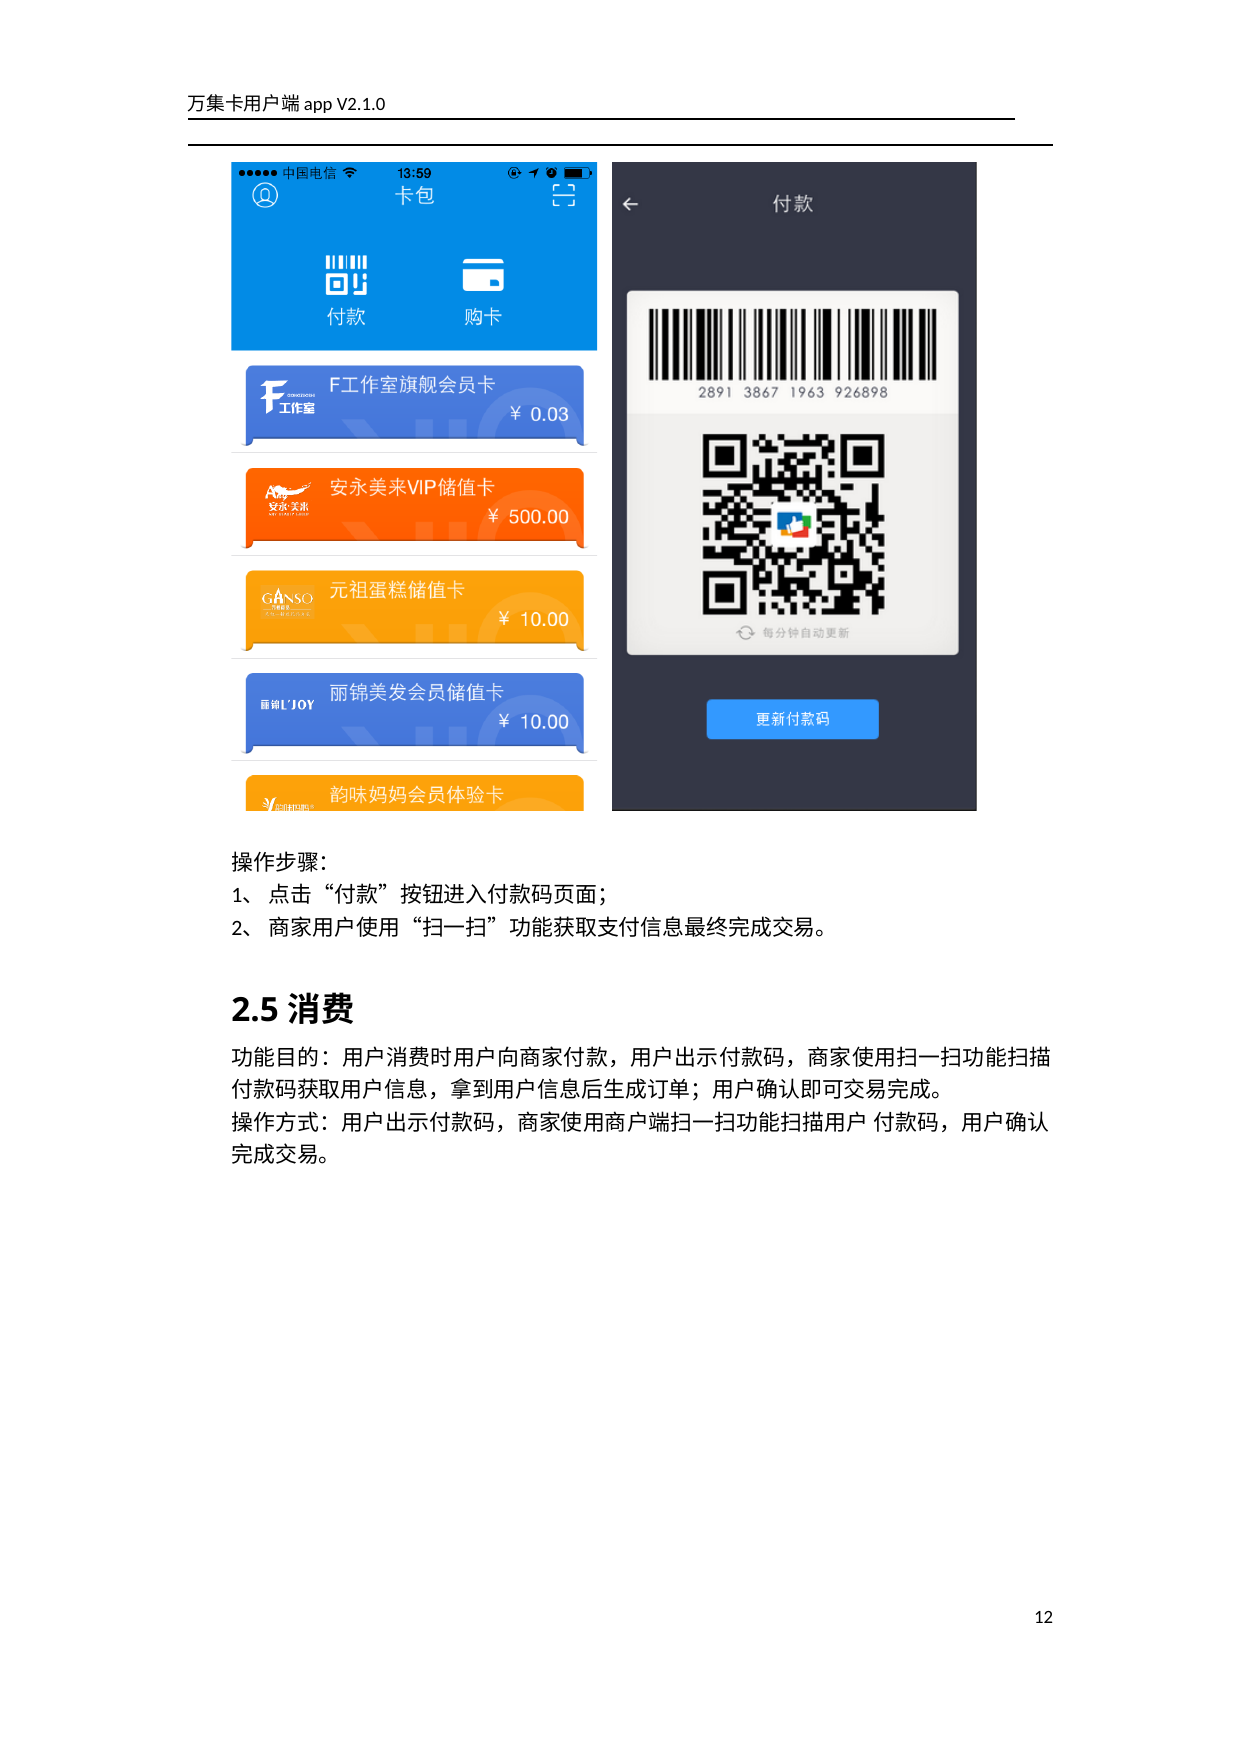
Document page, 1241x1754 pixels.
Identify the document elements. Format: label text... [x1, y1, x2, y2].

list 商家用户使用“扫一扫”功能获取支付信息最终完成交易。 [231, 909, 1053, 974]
picture [231, 162, 598, 811]
list 点击“付款”按钮进入付款码页面； [231, 877, 1053, 909]
text 2.5 消费 功能目的：用户消费时用户向商家付款，用户出示付款码，商家使用扫一扫功能扫描付款码获取用户信息，拿到用户信息后生成订单；用户确认即可交易完成。 操作方式：用户出示付款码，商家使用商户端扫一扫功能扫描用户 付款码，用户确认完成交易。 [231, 974, 1053, 1169]
picture [612, 162, 977, 811]
